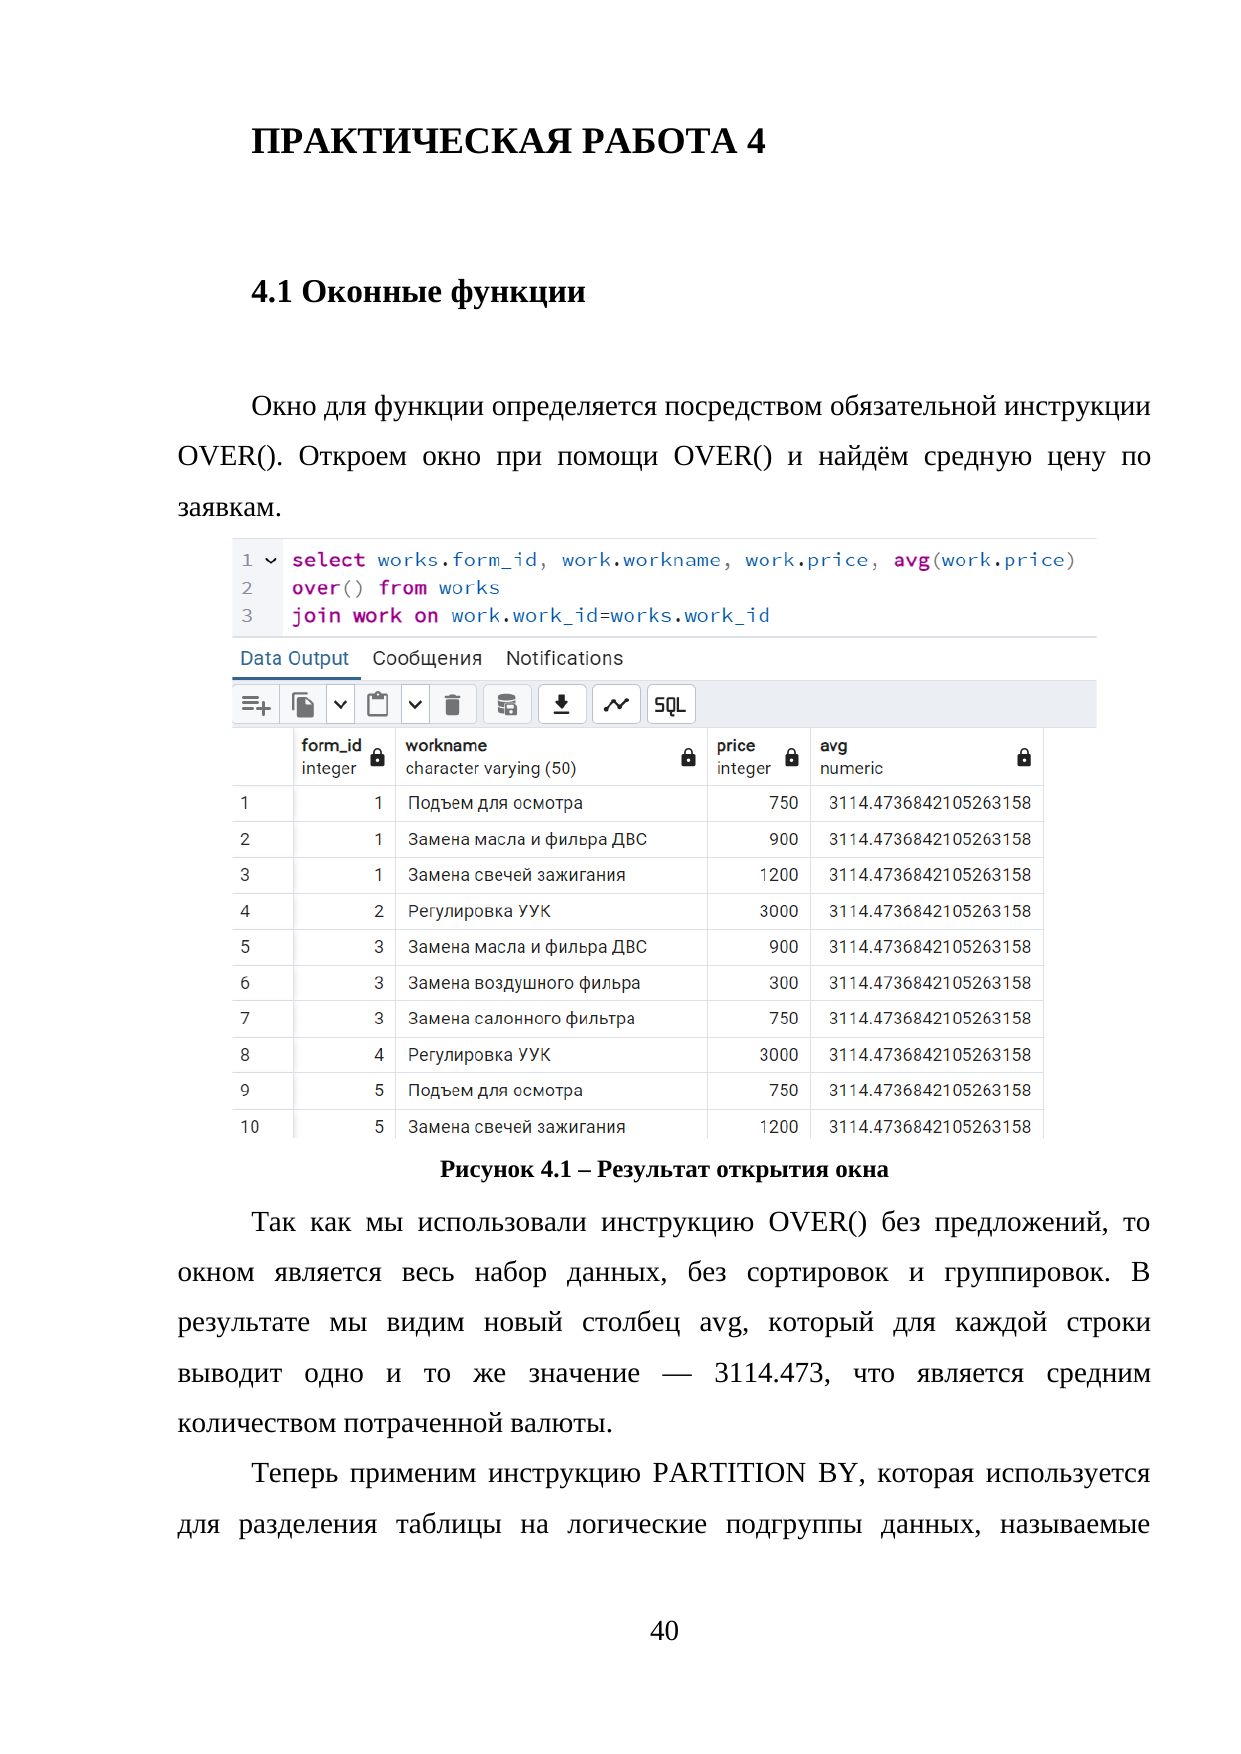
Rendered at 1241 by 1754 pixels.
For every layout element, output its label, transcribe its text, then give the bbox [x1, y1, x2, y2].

text 4.1 Оконные функции [251, 271, 1152, 310]
text Окно для функции определяется посредством обязательной инструкции OVER(). Откроем окно при помощи OVER() и найдём средную цену по заявкам. [177, 388, 1152, 522]
text Рисунок 4.1 – Результат открытия окна [177, 1154, 1152, 1183]
picture [232, 538, 1097, 1138]
text ПРАКТИЧЕСКАЯ РАБОТА 4 [251, 118, 1152, 161]
text Так как мы использовали инструкцию OVER() без предложений, то окном является весь набор данных, без сортировок и группировок. В результате мы видим новый столбец avg, который для каждой строки выводит одно и то же значение — 3114.473, что является средним количеством потраченной валюты. [177, 1204, 1152, 1439]
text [177, 1456, 1152, 1539]
